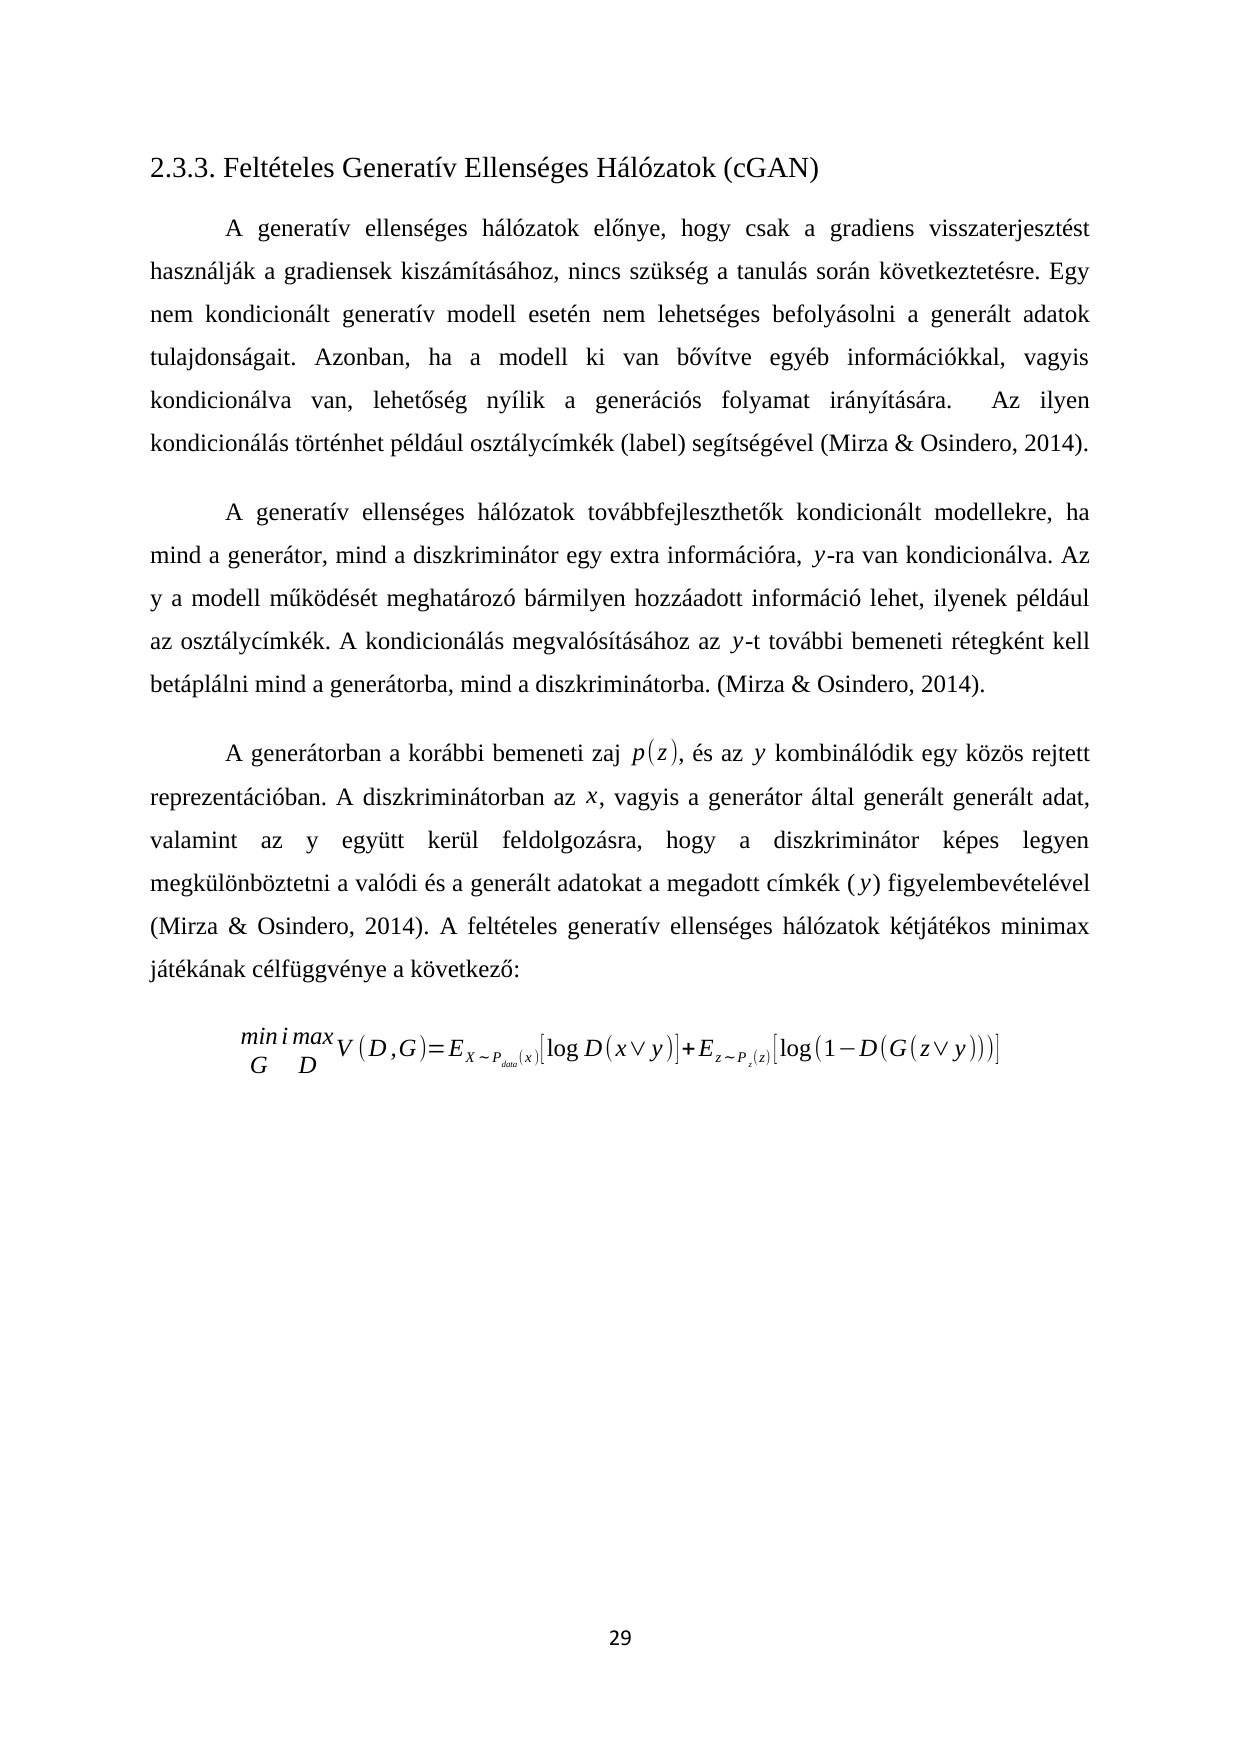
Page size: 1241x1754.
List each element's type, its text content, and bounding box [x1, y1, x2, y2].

text A generatív ellenséges hálózatok továbbfejleszthetők kondicionált modellekre, ha mind a generátor, mind a diszkriminátor egy extra információra, -ra van kondicionálva. Az y a modell működését meghatározó bármilyen hozzáadott információ lehet, ilyenek például az osztálycímkék. A kondicionálás megvalósításához az -t további bemeneti rétegként kell betáplálni mind a generátorba, mind a diszkriminátorba. (Mirza & Osindero, 2014). [150, 497, 1090, 698]
text A generatív ellenséges hálózatok előnye, hogy csak a gradiens visszaterjesztést használják a gradiensek kiszámításához, nincs szükség a tanulás során következtetésre. Egy nem kondicionált generatív modell esetén nem lehetséges befolyásolni a generált adatok tulajdonságait. Azonban, ha a modell ki van bővítve egyéb információkkal, vagyis kondicionálva van, lehetőség nyílik a generációs folyamat irányítására. Az ilyen kondicionálás történhet például osztálycímkék (label) segítségével (Mirza & Osindero, 2014). [150, 213, 1090, 457]
text A generátorban a korábbi bemeneti zaj , és az kombinálódik egy közös rejtett reprezentációban. A diszkriminátorban az , vagyis a generátor által generált generált adat, valamint az y együtt kerül feldolgozásra, hogy a diszkriminátor képes legyen megkülönböztetni a valódi és a generált adatokat a megadott címkék () figyelembevételével (Mirza & Osindero, 2014). A feltételes generatív ellenséges hálózatok kétjátékos minimax játékának célfüggvénye a következő: [150, 737, 1090, 983]
subtitle 2.3.3. Feltételes Generatív Ellenséges Hálózatok (cGAN) [150, 150, 1090, 183]
